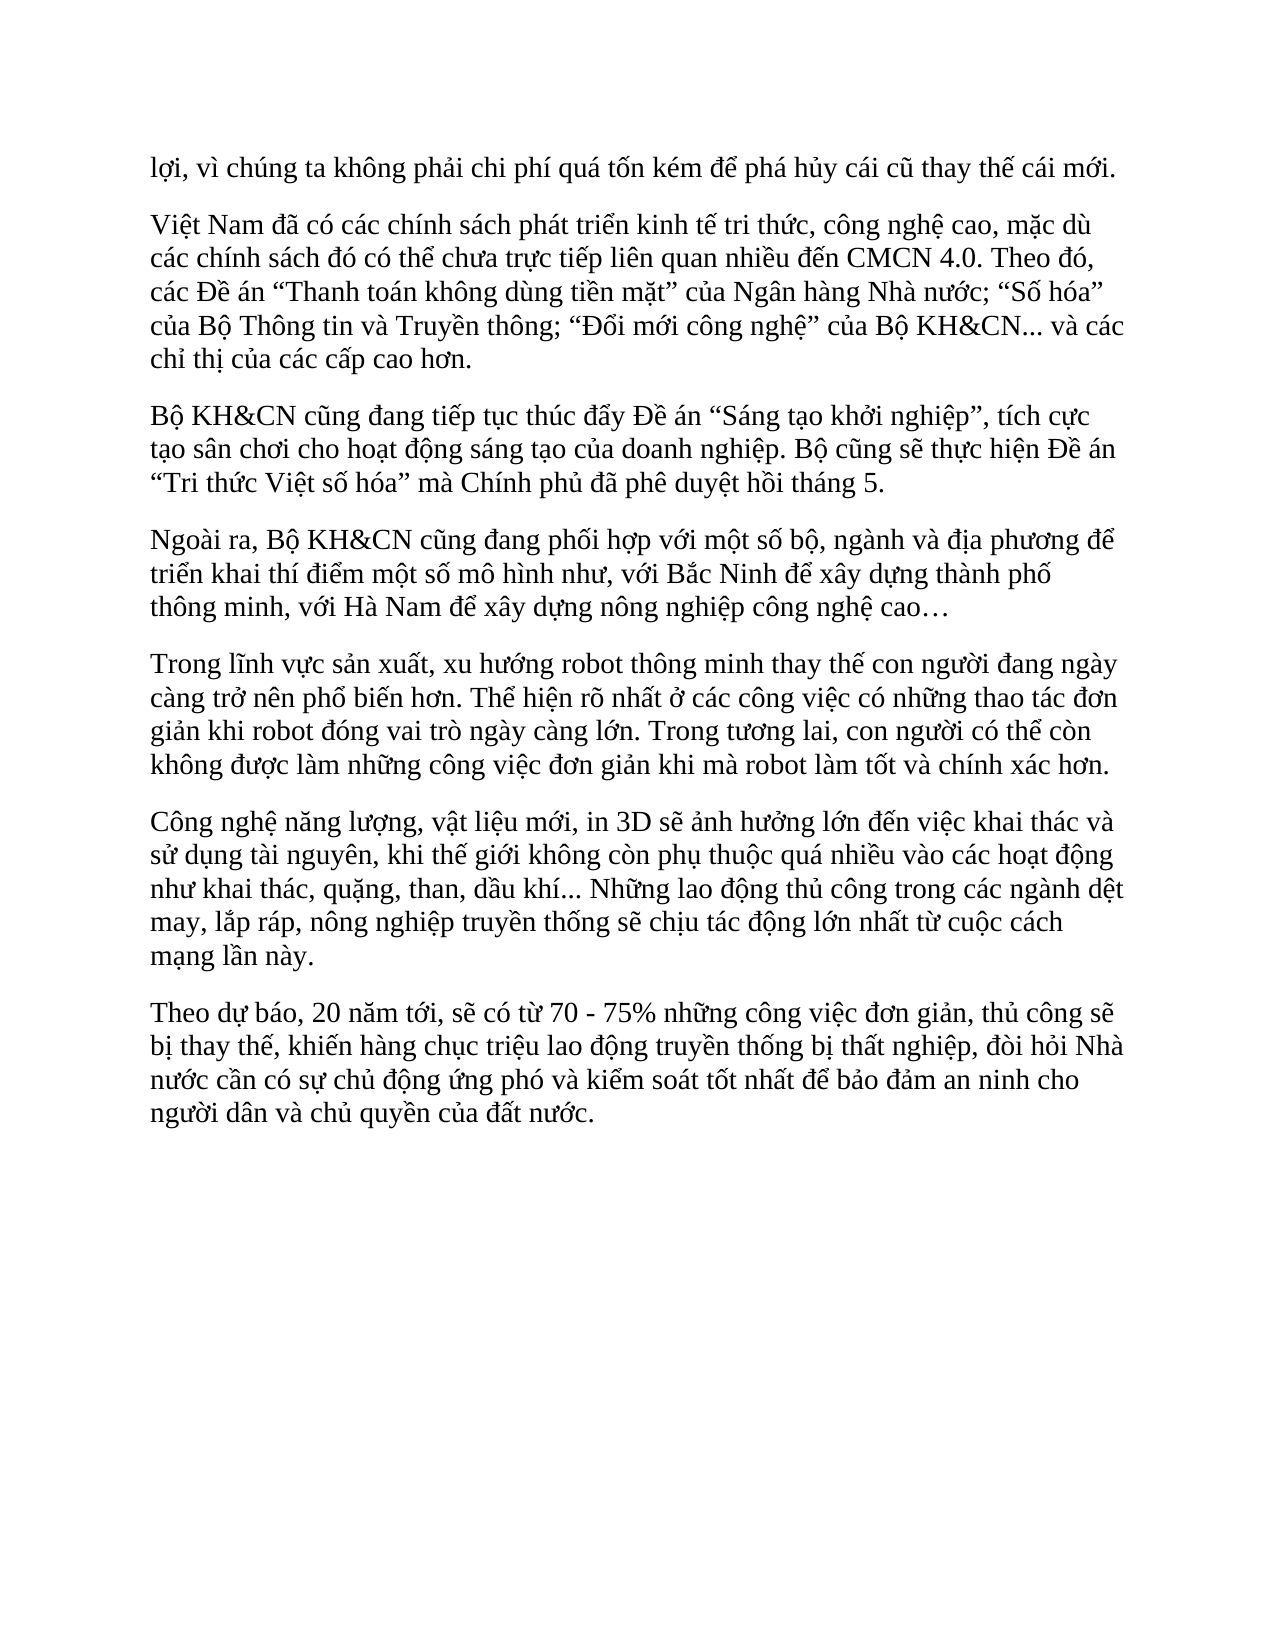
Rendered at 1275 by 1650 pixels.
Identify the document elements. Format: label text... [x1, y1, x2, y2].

text Ngoài ra, Bộ KH&CN cũng đang phối hợp với một số bộ, ngành và địa phương để triển khai thí điểm một số mô hình như, với Bắc Ninh để xây dựng thành phố thông minh, với Hà Nam để xây dựng nông nghiệp công nghệ cao… [150, 522, 1125, 623]
text Công nghệ năng lượng, vật liệu mới, in 3D sẽ ảnh hưởng lớn đến việc khai thác và sử dụng tài nguyên, khi thế giới không còn phụ thuộc quá nhiều vào các hoạt động như khai thác, quặng, than, dầu khí... Những lao động thủ công trong các ngành dệt may, lắp ráp, nông nghiệp truyền thống sẽ chịu tác động lớn nhất từ cuộc cách mạng lần này. [150, 804, 1125, 972]
text Việt Nam đã có các chính sách phát triển kinh tế tri thức, công nghệ cao, mặc dù các chính sách đó có thể chưa trực tiếp liên quan nhiều đến CMCN 4.0. Theo đó, các Đề án “Thanh toán không dùng tiền mặt” của Ngân hàng Nhà nước; “Số hóa” của Bộ Thông tin và Truyền thông; “Đổi mới công nghệ” của Bộ KH&CN... và các chỉ thị của các cấp cao hơn. [150, 207, 1125, 375]
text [150, 150, 1125, 183]
text Trong lĩnh vực sản xuất, xu hướng robot thông minh thay thế con người đang ngày càng trở nên phổ biến hơn. Thể hiện rõ nhất ở các công việc có những thao tác đơn giản khi robot đóng vai trò ngày càng lớn. Trong tương lai, con người có thể còn không được làm những công việc đơn giản khi mà robot làm tốt và chính xác hơn. [150, 646, 1125, 780]
text Theo dự báo, 20 năm tới, sẽ có từ 70 - 75% những công việc đơn giản, thủ công sẽ bị thay thế, khiến hàng chục triệu lao động truyền thống bị thất nghiệp, đòi hỏi Nhà nước cần có sự chủ động ứng phó và kiểm soát tốt nhất để bảo đảm an ninh cho người dân và chủ quyền của đất nước. [150, 995, 1125, 1129]
text Bộ KH&CN cũng đang tiếp tục thúc đẩy Đề án “Sáng tạo khởi nghiệp”, tích cực tạo sân chơi cho hoạt động sáng tạo của doanh nghiệp. Bộ cũng sẽ thực hiện Đề án “Tri thức Việt số hóa” mà Chính phủ đã phê duyệt hồi tháng 5. [150, 398, 1125, 499]
